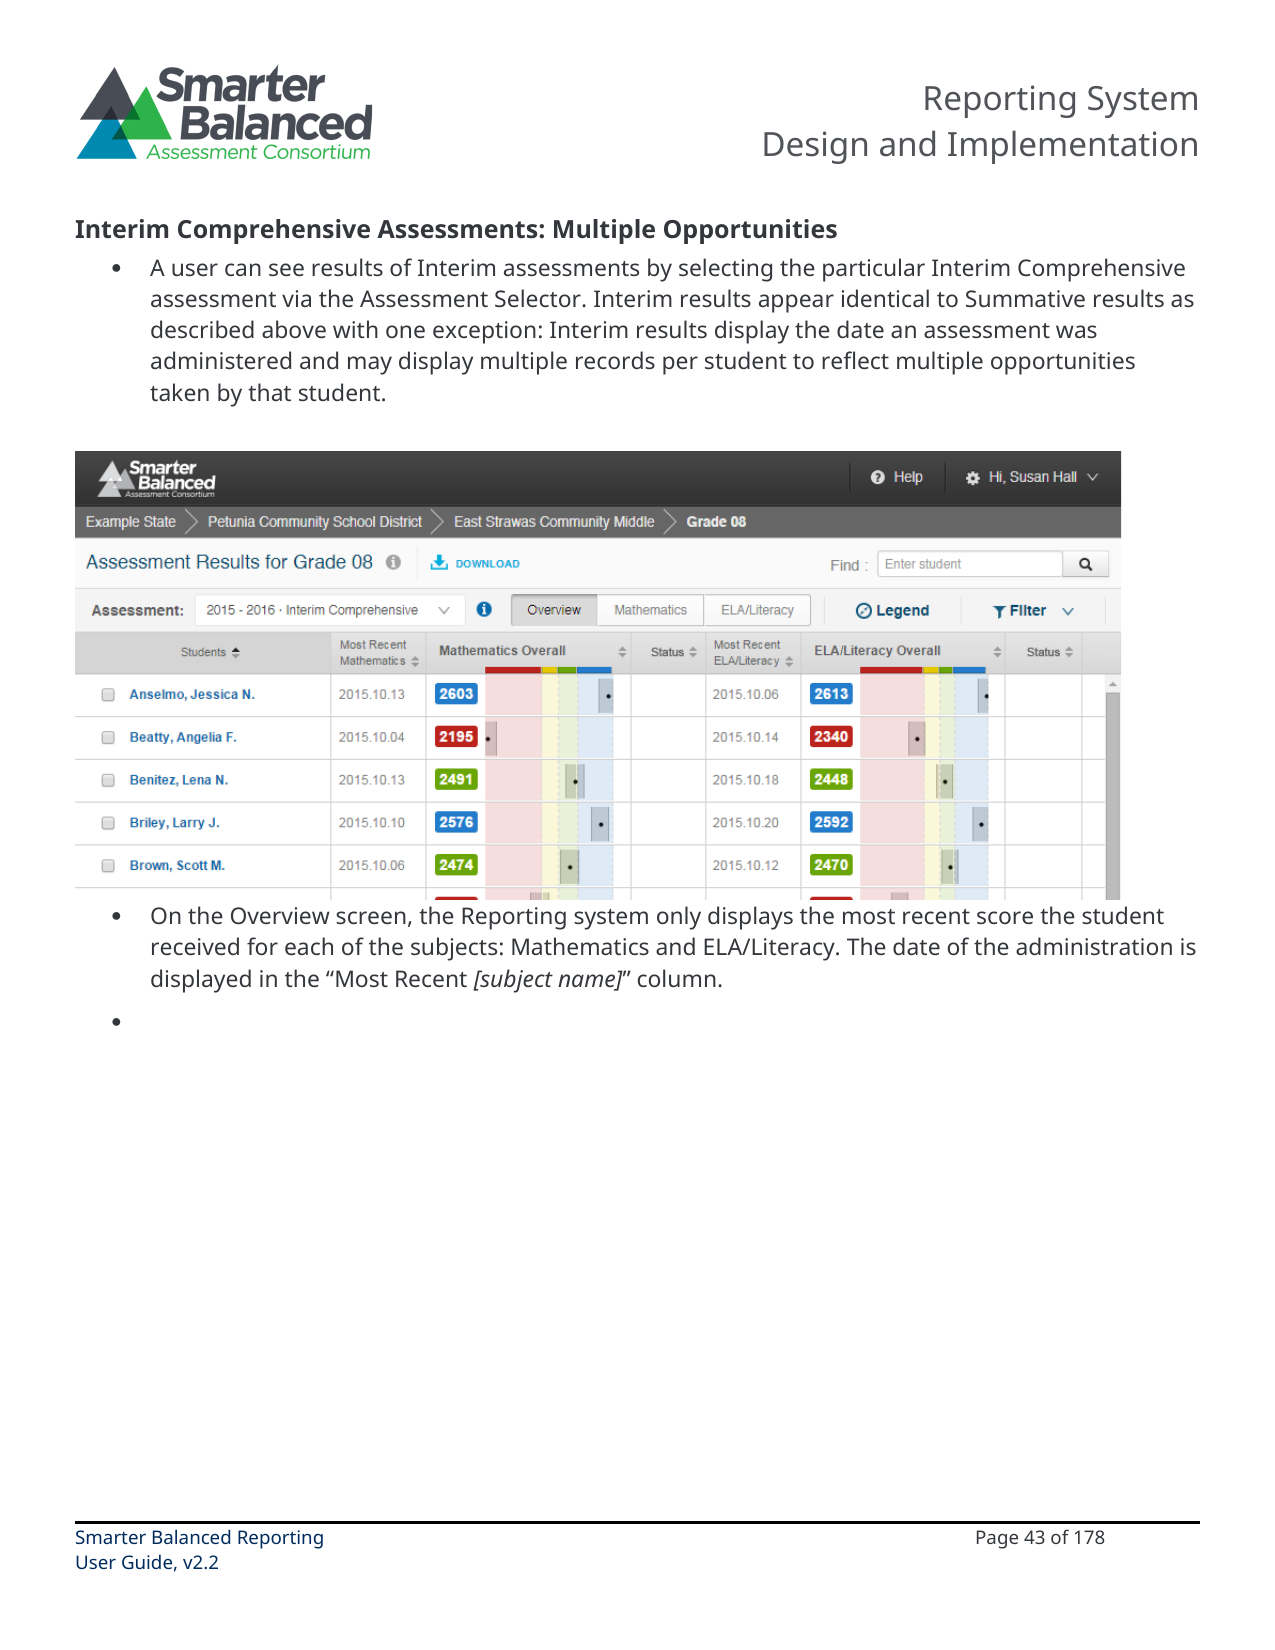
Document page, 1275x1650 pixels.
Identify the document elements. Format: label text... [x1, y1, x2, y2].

picture [75, 451, 1122, 900]
subtitle Interim Comprehensive Assessments: Multiple Opportunities [75, 211, 1200, 245]
list On the Overview screen, the Reporting system only displays the most recent score the student received for each of the subjects: Mathematics and ELA/Literacy. The date of the administration is displayed in the “Most Recent [subject name]” column. [112, 900, 1200, 994]
list A user can see results of Interim assessments by selecting the particular Interim Comprehensive assessment via the Assessment Selector. Interim results appear identical to Summative results as described above with one exception: Interim results display the date an assessment was administered and may display multiple records per student to reflect multiple opportunities taken by that student. [112, 252, 1200, 408]
picture [76, 64, 373, 159]
